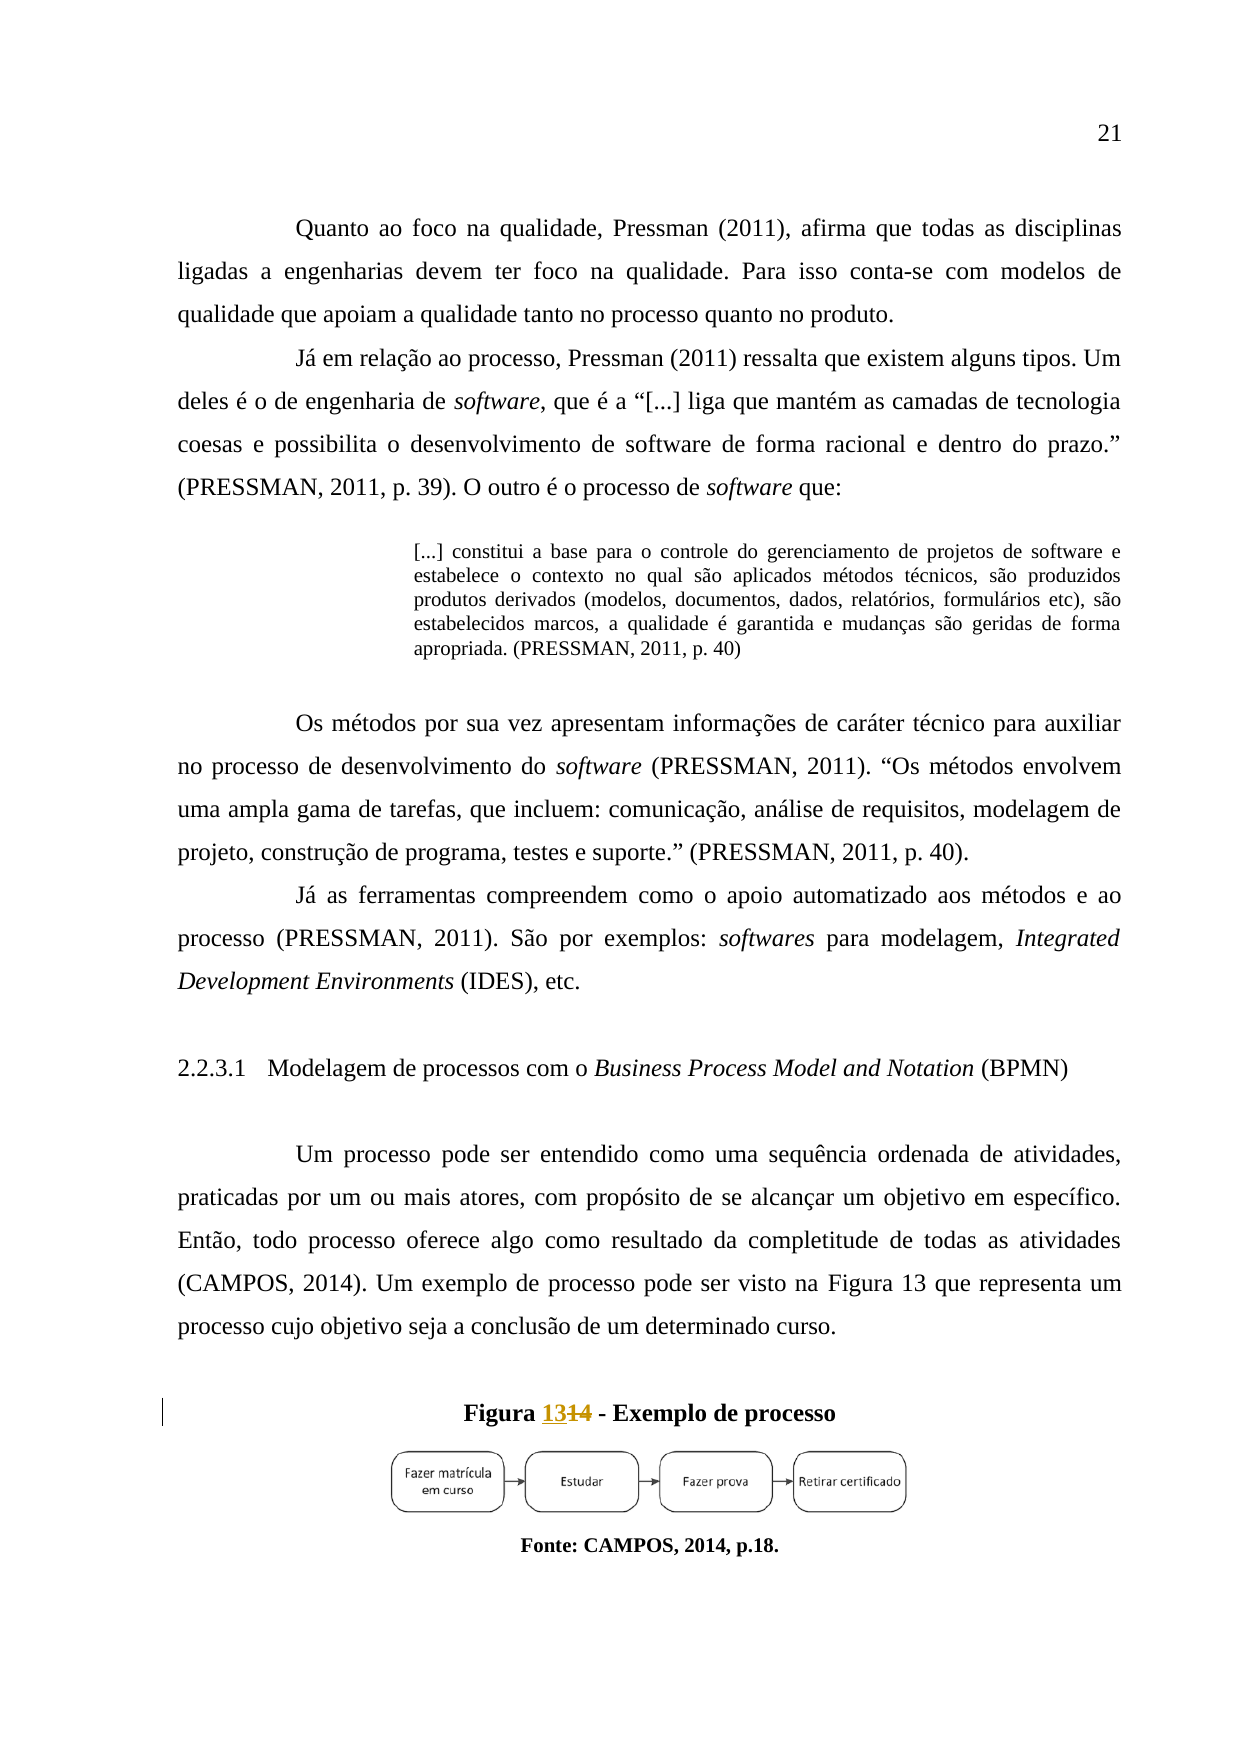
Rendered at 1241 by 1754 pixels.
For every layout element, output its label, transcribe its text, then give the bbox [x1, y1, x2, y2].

text [...] constitui a base para o controle do gerenciamento de projetos de software e estabelece o contexto no qual são aplicados métodos técnicos, são produzidos produtos derivados (modelos, documentos, dados, relatórios, formulários etc), são estabelecidos marcos, a qualidade é garantida e mudanças são geridas de forma apropriada. (PRESSMAN, 2011, p. 40) [413, 539, 1122, 659]
subtitle Modelagem de processos com o Business Process Model and Notation (BPMN) [177, 1053, 1122, 1081]
text Figura - Exemplo de processo [177, 1398, 1122, 1426]
text Fonte: CAMPOS, 2014, p.18. [177, 1533, 1122, 1557]
text Quanto ao foco na qualidade, Pressman (2011), afirma que todas as disciplinas ligadas a engenharias devem ter foco na qualidade. Para isso conta-se com modelos de qualidade que apoiam a qualidade tanto no processo quanto no produto. [177, 213, 1122, 328]
text Os métodos por sua vez apresentam informações de caráter técnico para auxiliar no processo de desenvolvimento do software (PRESSMAN, 2011). “Os métodos envolvem uma ampla gama de tarefas, que incluem: comunicação, análise de requisitos, modelagem de projeto, construção de programa, testes e suporte.” (PRESSMAN, 2011, p. 40). [177, 708, 1122, 866]
text Já as ferramentas compreendem como o apoio automatizado aos métodos e ao processo (PRESSMAN, 2011). São por exemplos: softwares para modelagem, Integrated Development Environments (IDES), etc. [177, 880, 1122, 995]
text Já em relação ao processo, Pressman (2011) ressalta que existem alguns tipos. Um deles é o de engenharia de software, que é a “[...] liga que mantém as camadas de tecnologia coesas e possibilita o desenvolvimento de software de forma racional e dentro do prazo.” (PRESSMAN, 2011, p. 39). O outro é o processo de software que: [177, 343, 1122, 501]
picture [387, 1440, 913, 1519]
